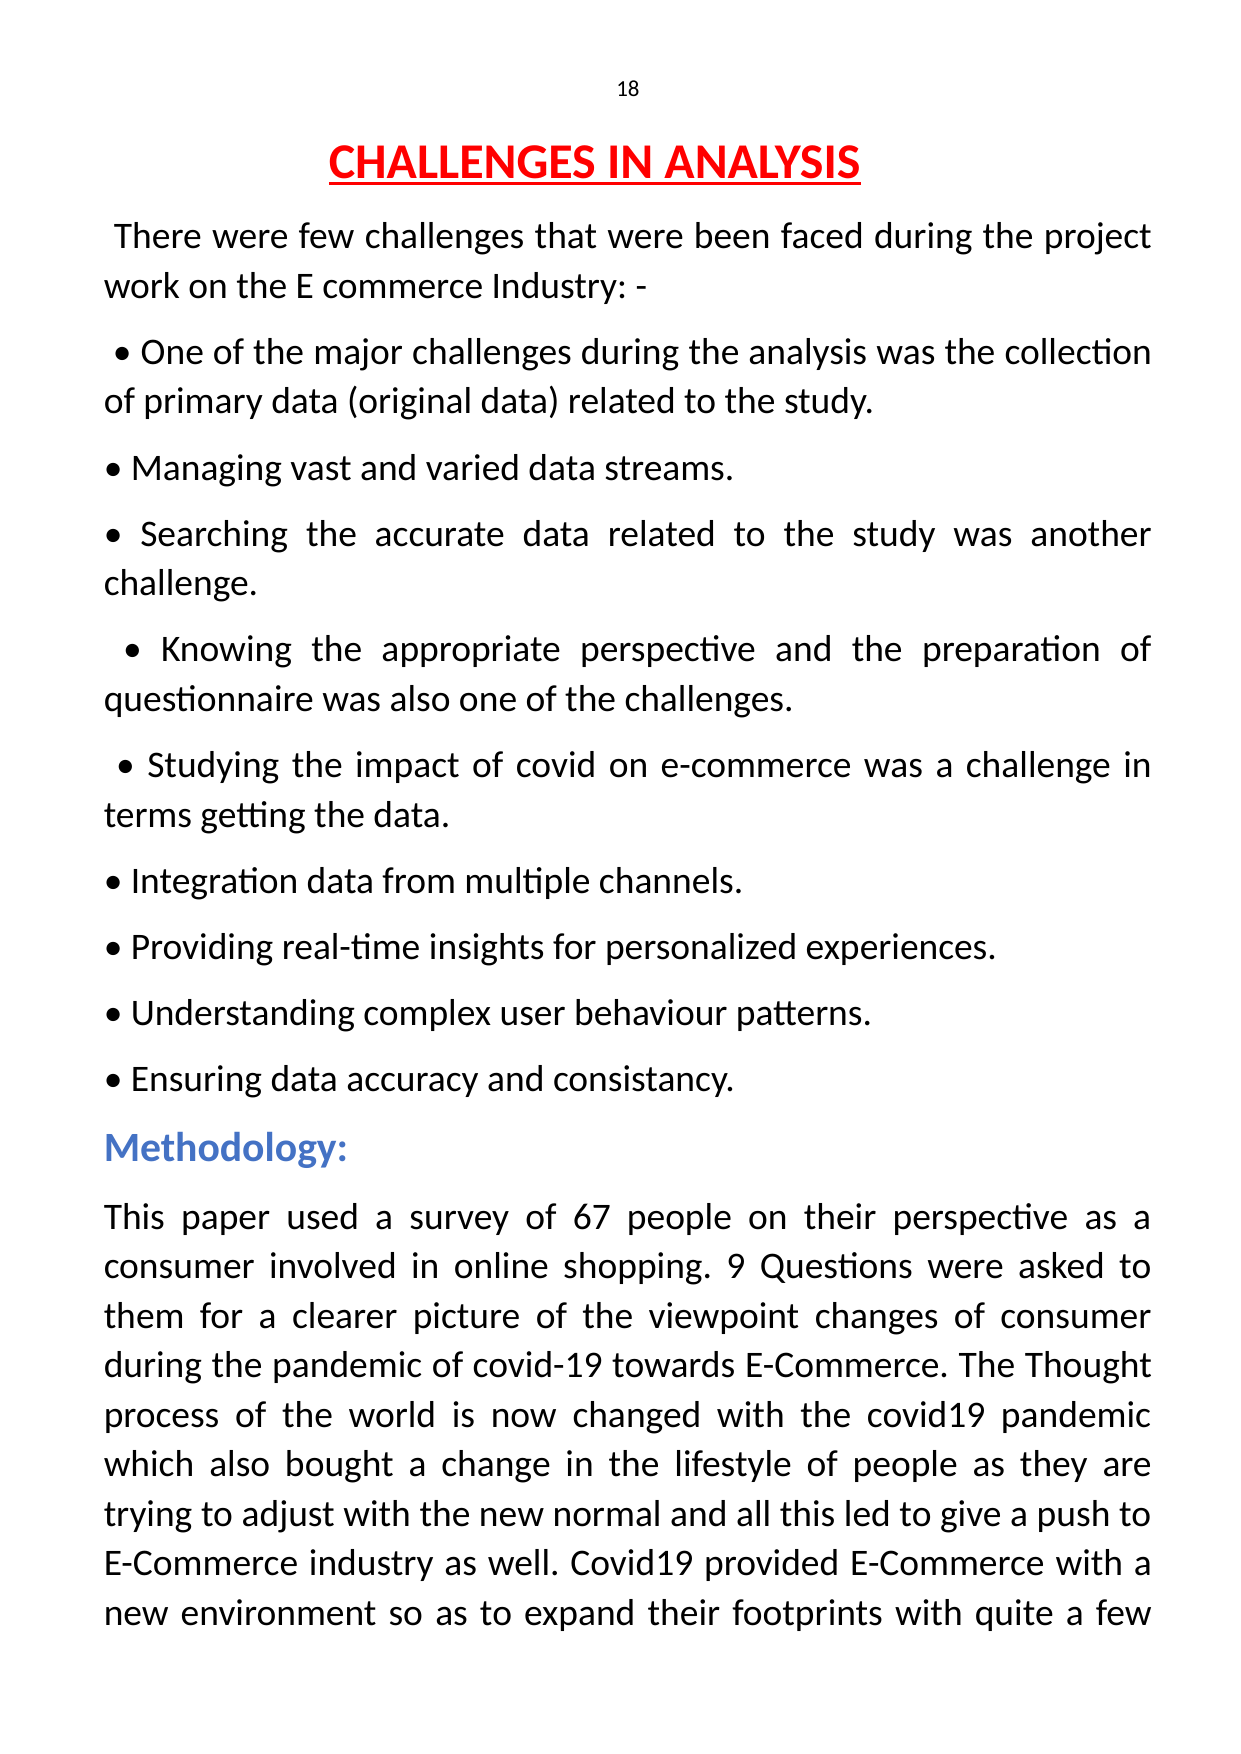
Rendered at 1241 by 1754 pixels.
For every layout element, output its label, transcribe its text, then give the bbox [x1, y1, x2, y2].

text There were few challenges that were been faced during the project work on the E commerce Industry: - [103, 212, 1153, 308]
text • Understanding complex user behaviour patterns. [103, 989, 1153, 1035]
text • Searching the accurate data related to the study was another challenge. [103, 510, 1153, 605]
text Methodology: [103, 1121, 1153, 1172]
text • Managing vast and varied data streams. [103, 444, 1153, 489]
text • Providing real-time insights for personalized experiences. [103, 923, 1153, 969]
text • Studying the impact of covid on e-commerce was a challenge in terms getting the data. [103, 741, 1153, 836]
text • One of the major challenges during the analysis was the collection of primary data (original data) related to the study. [103, 328, 1153, 423]
text • Ensuring data accuracy and consistancy. [103, 1055, 1153, 1101]
text CHALLENGES IN ANALYSIS [253, 130, 1153, 191]
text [103, 1193, 1153, 1634]
text • Knowing the appropriate perspective and the preparation of questionnaire was also one of the challenges. [103, 625, 1153, 721]
text • Integration data from multiple channels. [103, 857, 1153, 902]
